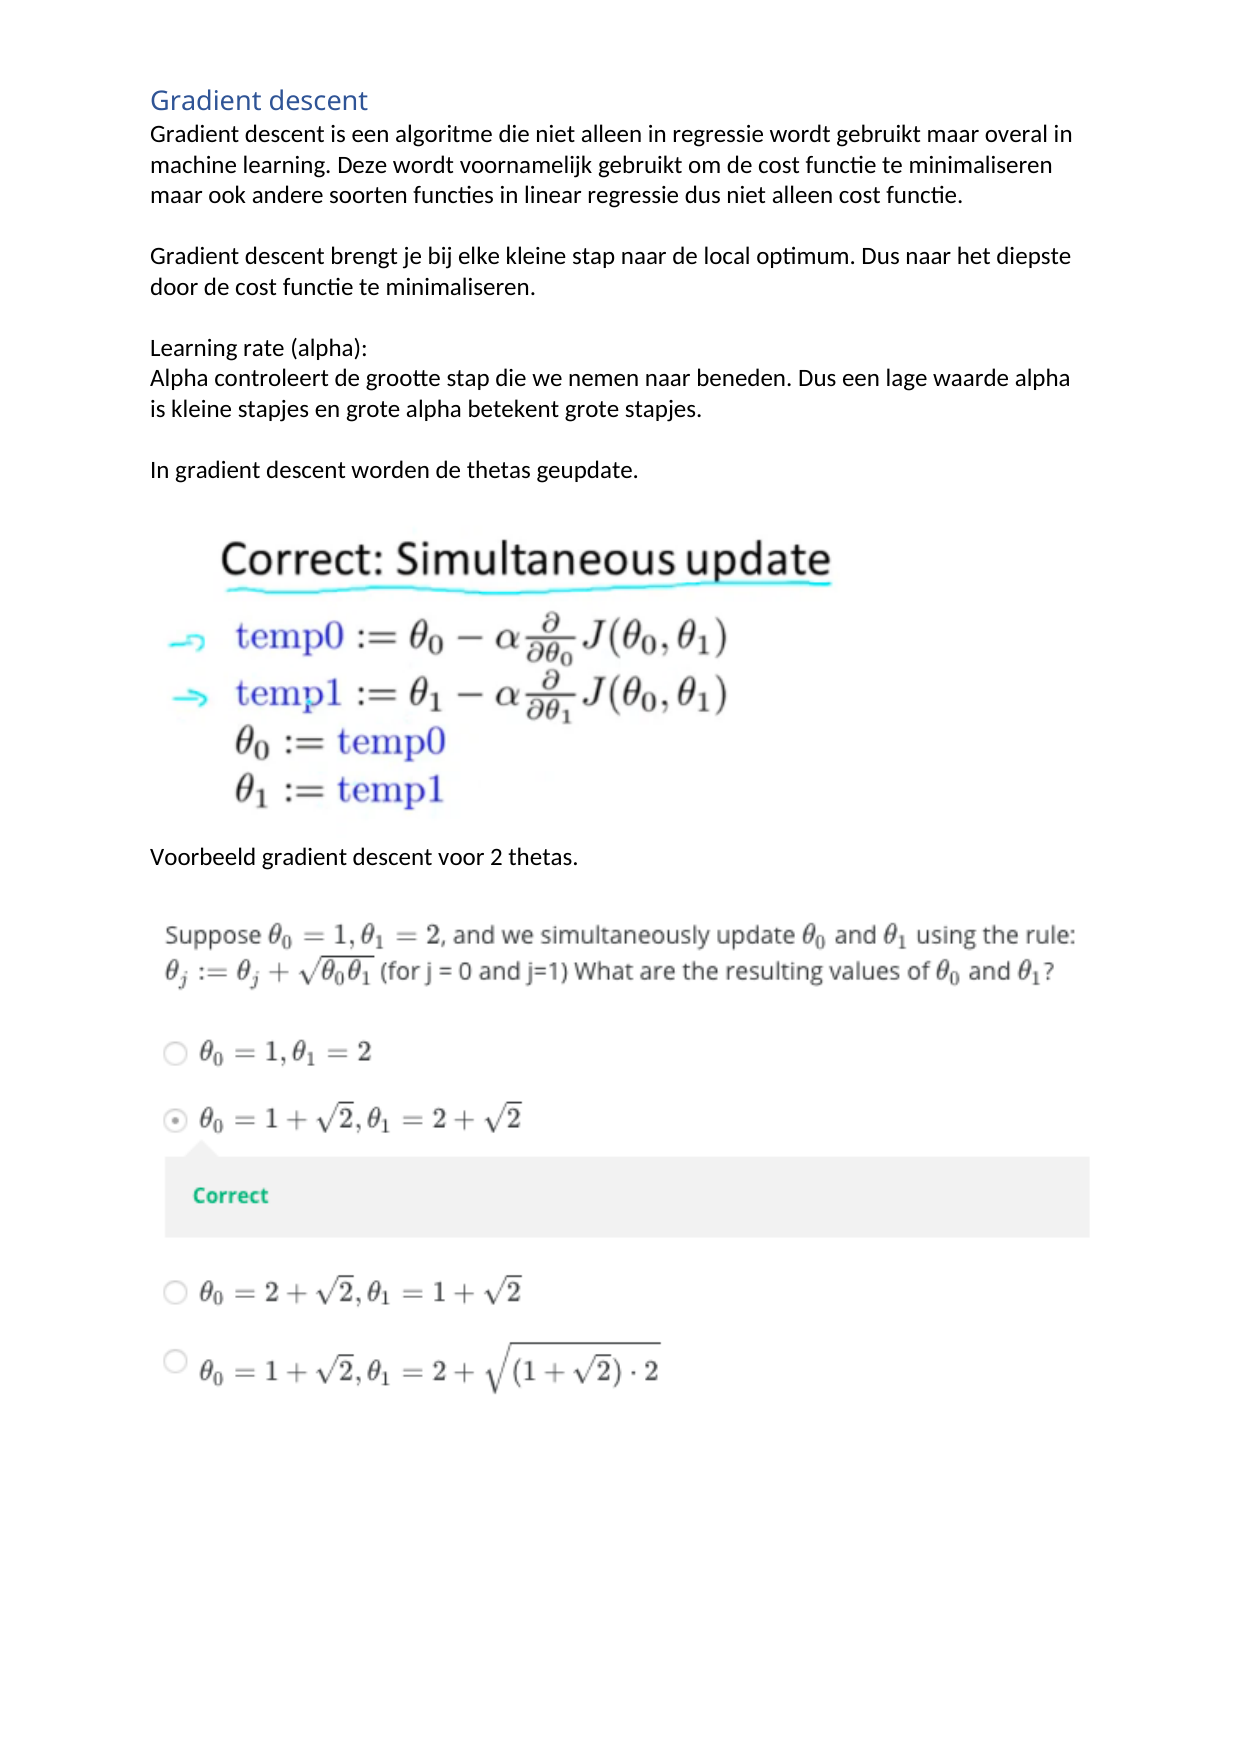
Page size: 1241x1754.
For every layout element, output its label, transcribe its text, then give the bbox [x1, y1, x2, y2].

picture [150, 515, 841, 841]
text Learning rate (alpha): [150, 332, 1090, 362]
subtitle Gradient descent [150, 81, 1090, 118]
text Voorbeeld gradient descent voor 2 thetas. [150, 841, 1090, 871]
picture [150, 901, 1090, 1420]
text In gradient descent worden de thetas geupdate. [150, 454, 1090, 484]
text Gradient descent is een algoritme die niet alleen in regressie wordt gebruikt maar overal in machine learning. Deze wordt voornamelijk gebruikt om de cost functie te minimaliseren maar ook andere soorten functies in linear regressie dus niet alleen cost functie. [150, 118, 1090, 210]
text Gradient descent brengt je bij elke kleine stap naar de local optimum. Dus naar het diepste door de cost functie te minimaliseren. [150, 240, 1090, 301]
text Alpha controleert de grootte stap die we nemen naar beneden. Dus een lage waarde alpha is kleine stapjes en grote alpha betekent grote stapjes. [150, 362, 1090, 423]
